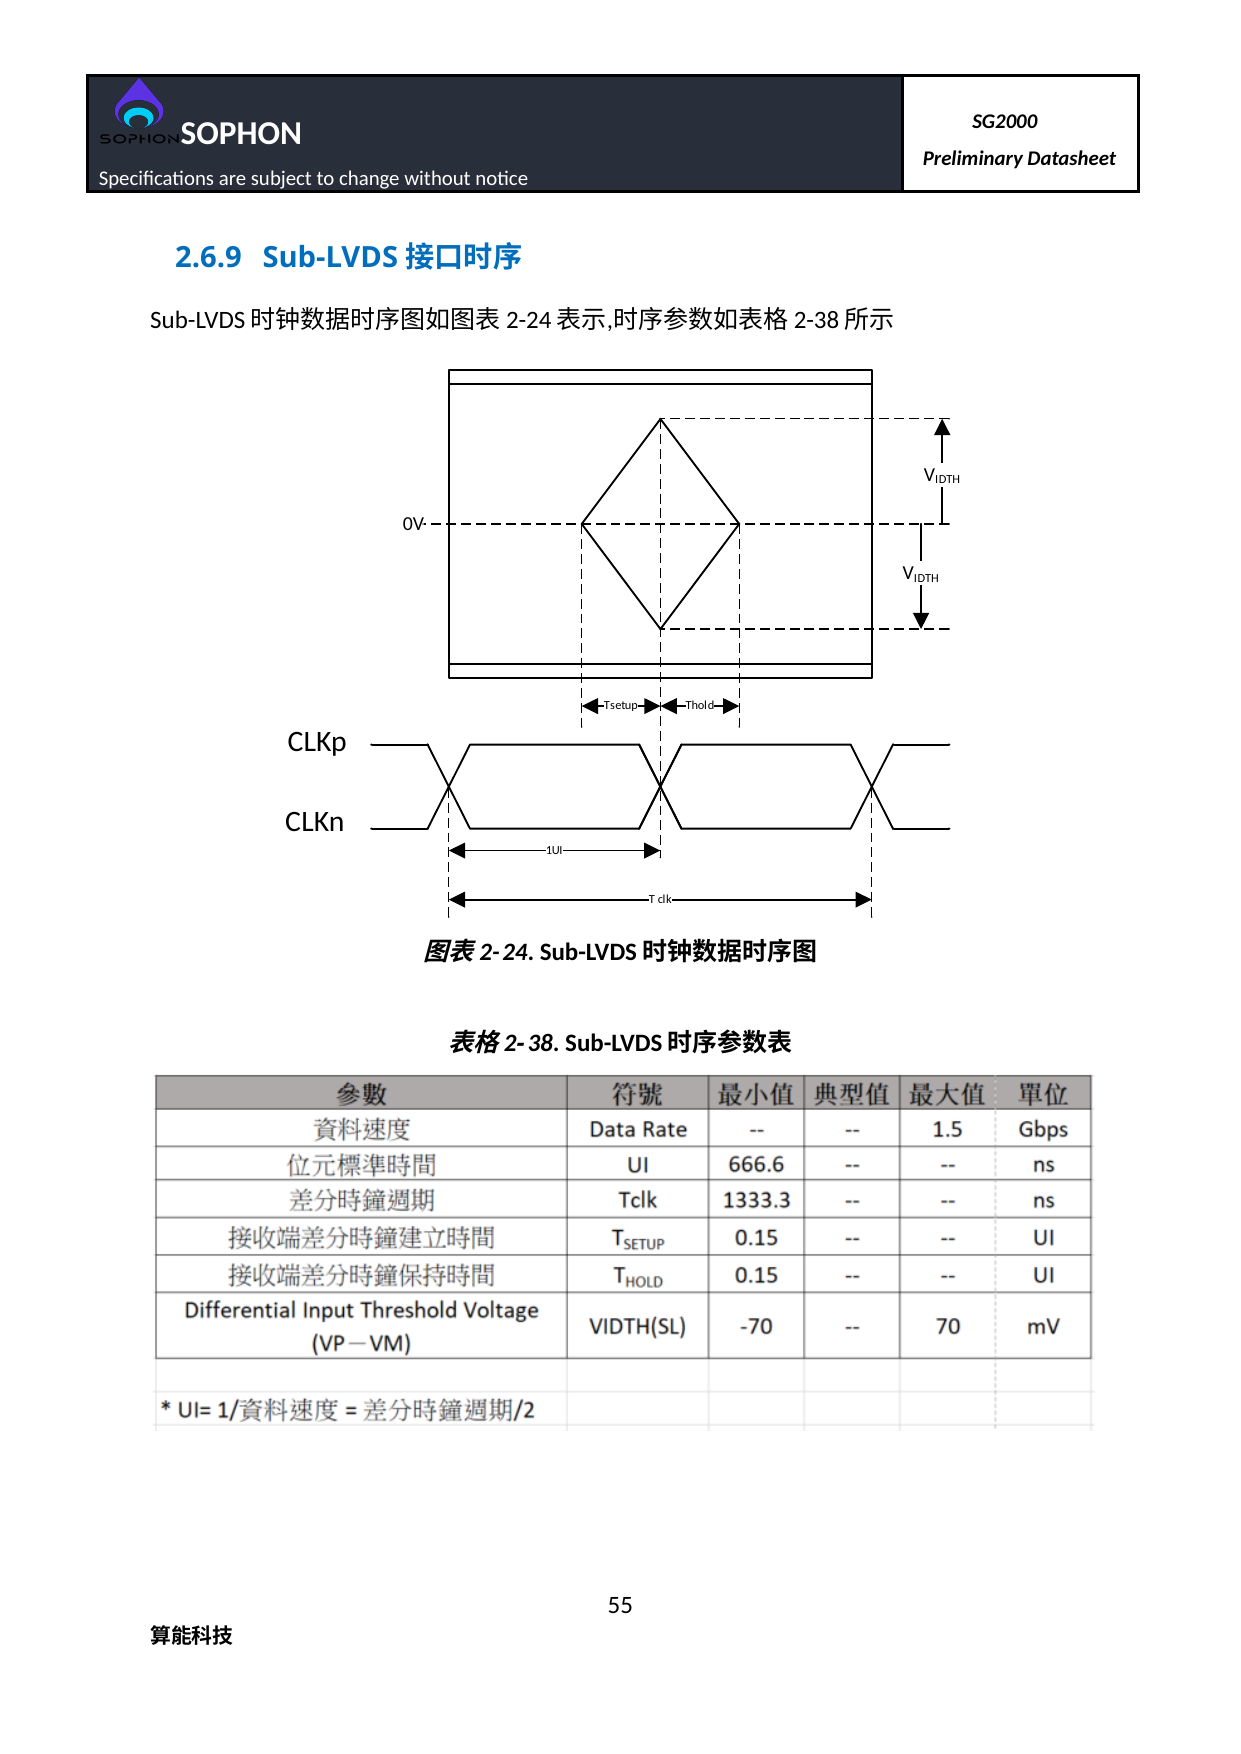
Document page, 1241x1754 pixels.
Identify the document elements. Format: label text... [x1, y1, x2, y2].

picture [98, 77, 181, 145]
subtitle Sub-LVDS 接口时序 [175, 234, 1065, 276]
text 表格 2‑38. Sub-LVDS时序参数表 [150, 1023, 1090, 1059]
